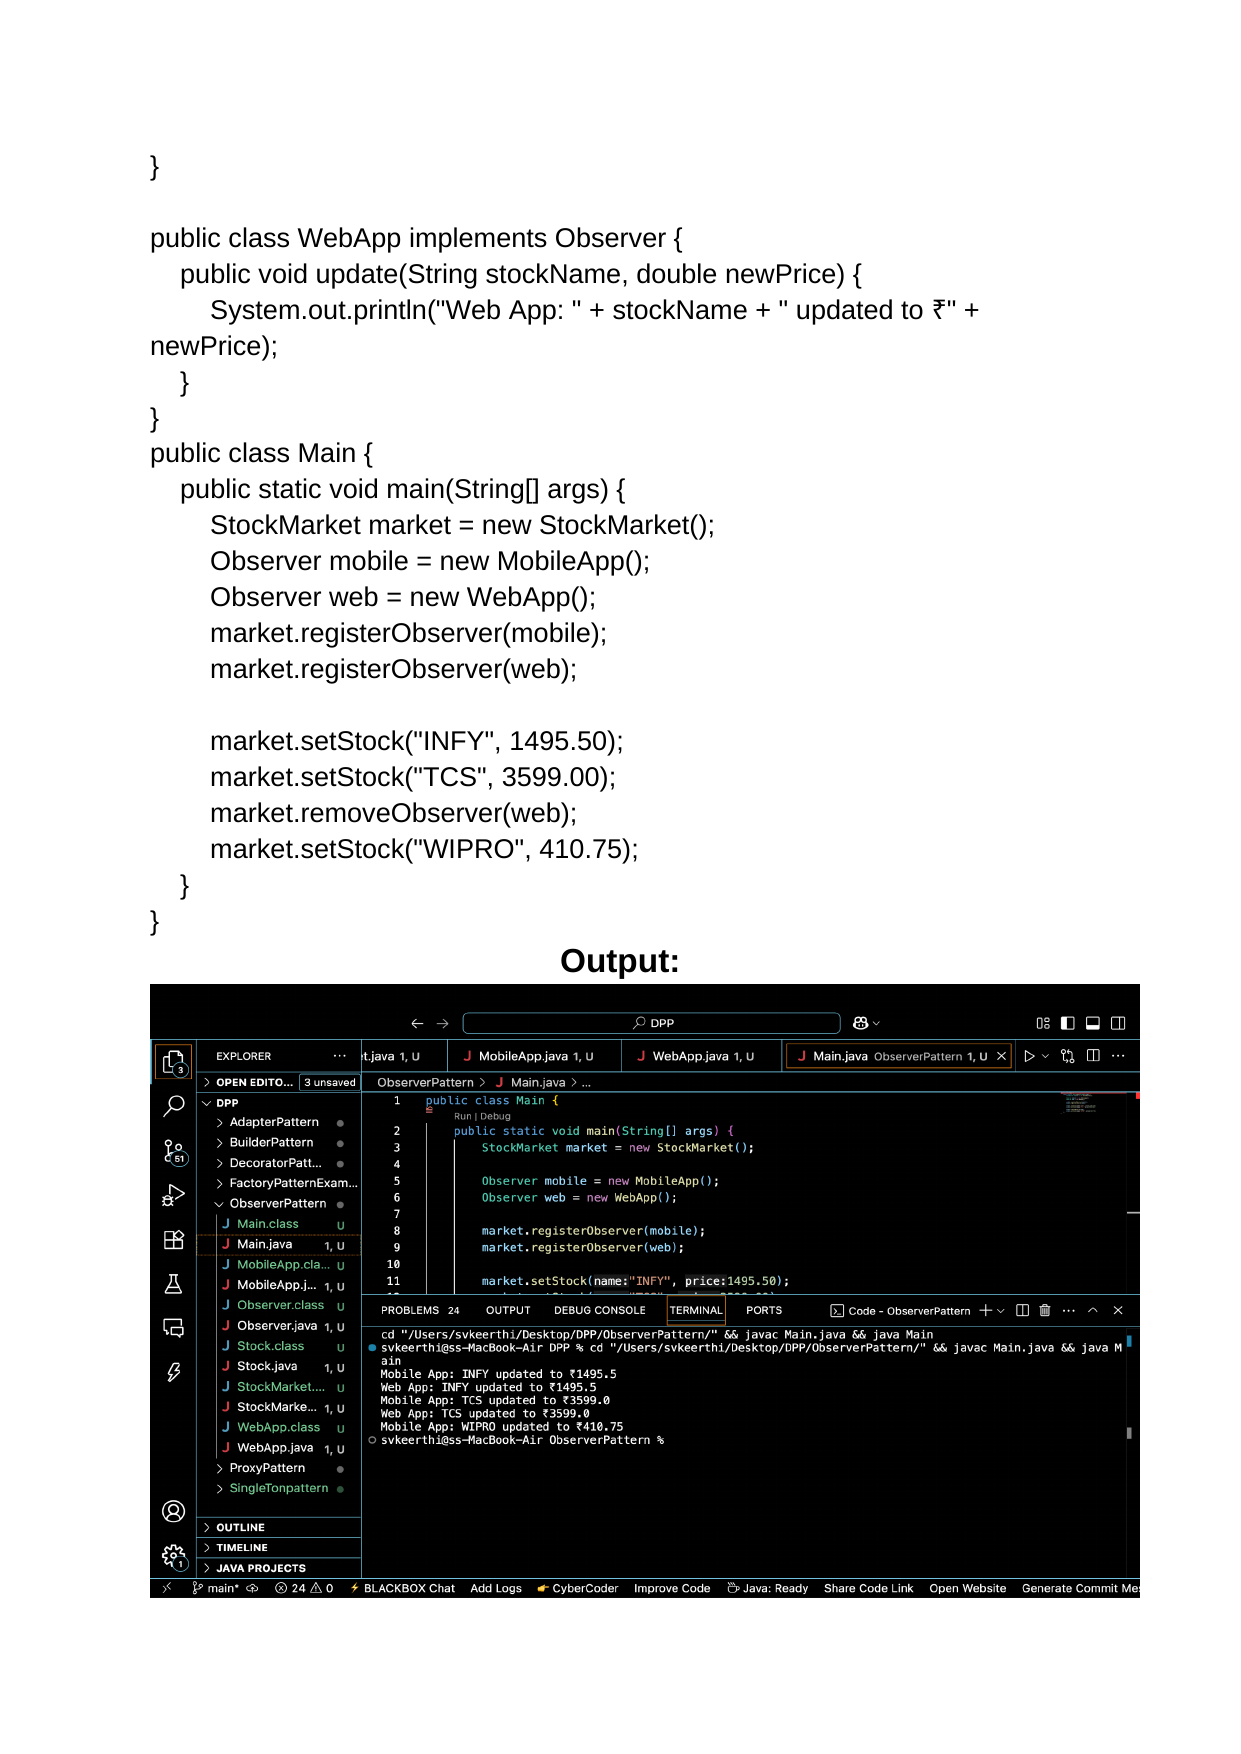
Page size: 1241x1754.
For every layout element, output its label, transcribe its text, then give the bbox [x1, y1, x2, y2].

text System.out.println("Web App: " + stockName + " updated to ₹" + newPrice); [150, 294, 1090, 361]
text market.registerObserver(web); [150, 653, 1090, 684]
text market.removeObserver(web); [150, 797, 1090, 828]
text Observer web = new WebApp(); [150, 581, 1090, 612]
text } [150, 905, 1090, 936]
text public static void main(String[] args) { [150, 473, 1090, 505]
text market.setStock("WIPRO", 410.75); [150, 833, 1090, 864]
text StockMarket market = new StockMarket(); [150, 509, 1090, 541]
text } [150, 366, 1090, 397]
text } [150, 869, 1090, 900]
text public class Main { [150, 437, 1090, 469]
text market.setStock("INFY", 1495.50); [150, 725, 1090, 756]
text Output: [150, 941, 1090, 979]
text } [150, 150, 1090, 181]
text public class WebApp implements Observer { [150, 222, 1090, 253]
text market.setStock("TCS", 3599.00); [150, 761, 1090, 792]
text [150, 258, 1090, 289]
picture [150, 984, 1140, 1598]
text } [150, 402, 1090, 433]
text market.registerObserver(mobile); [150, 617, 1090, 648]
text Observer mobile = new MobileApp(); [150, 545, 1090, 577]
